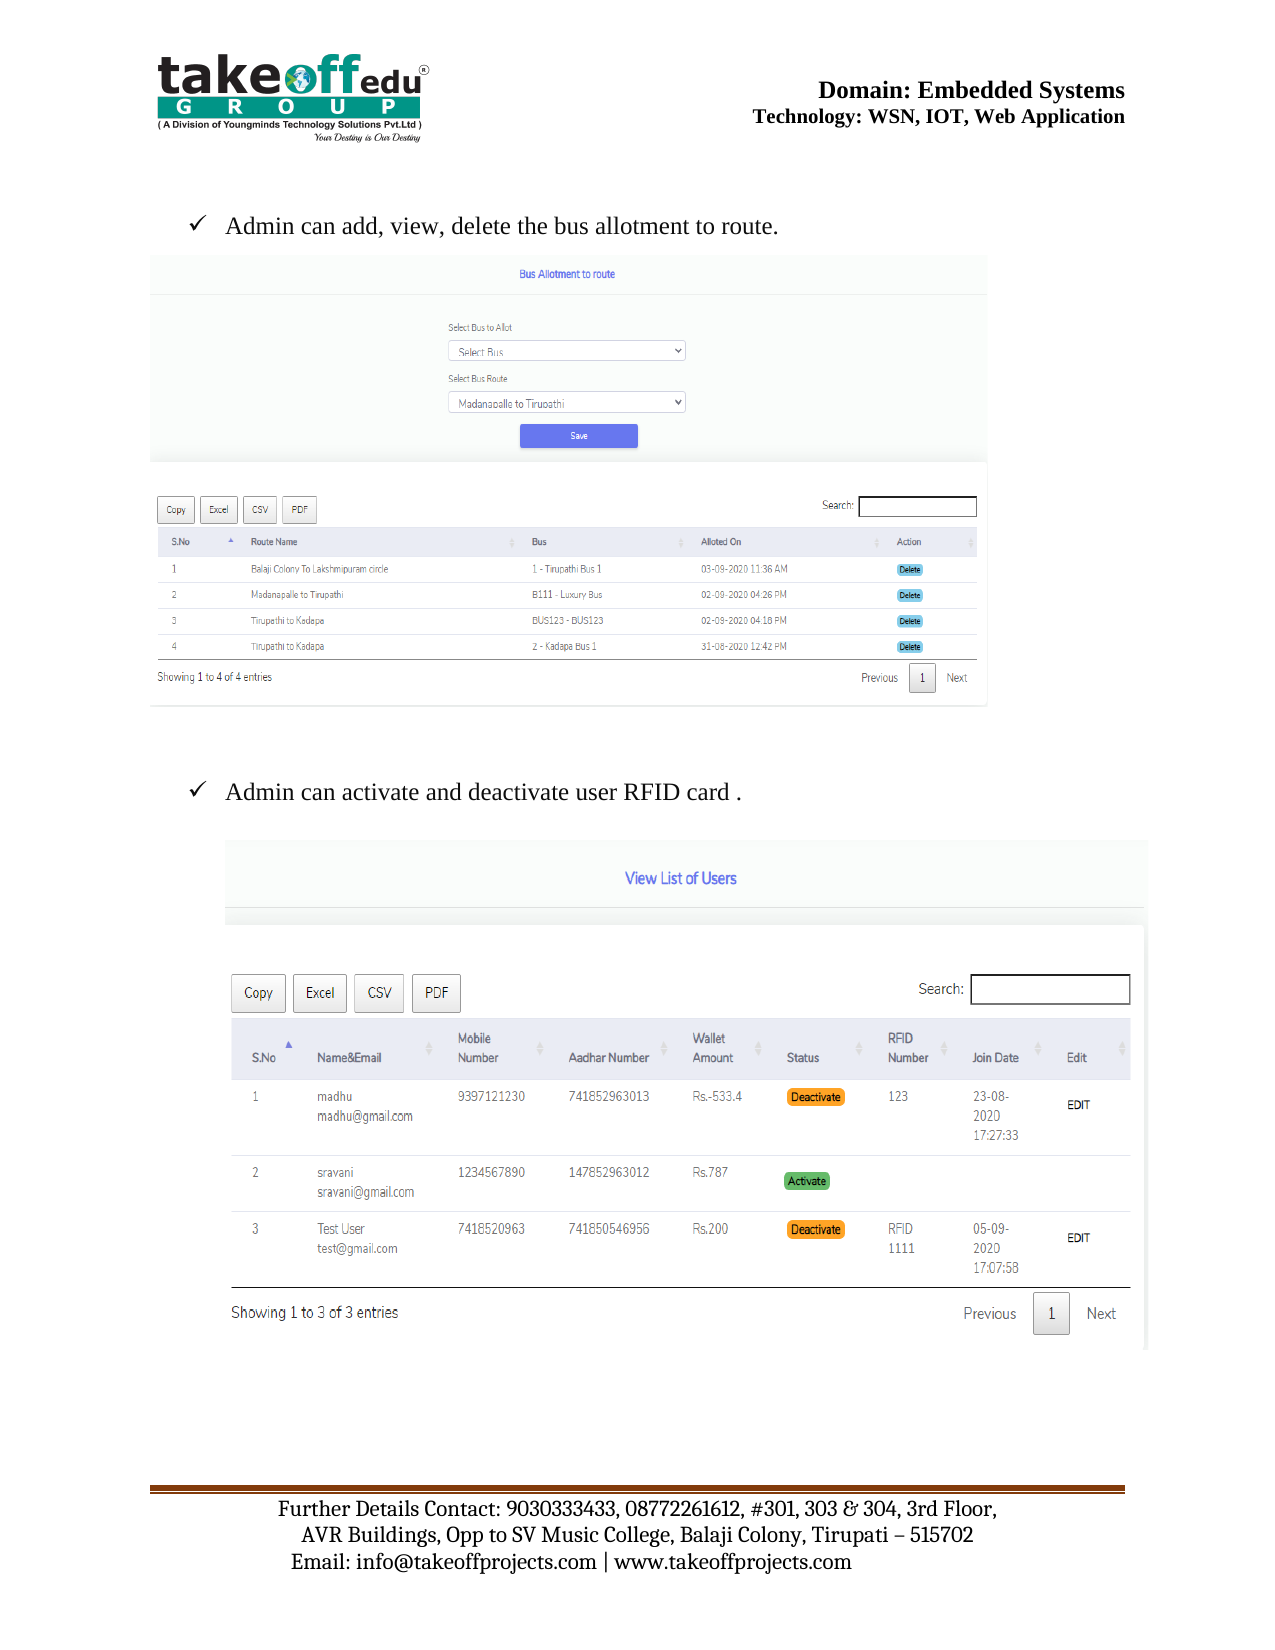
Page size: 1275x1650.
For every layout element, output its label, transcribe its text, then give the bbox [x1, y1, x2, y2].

picture [150, 54, 434, 156]
list Admin can add, view, delete the bus allotment to route. [187, 206, 1125, 240]
picture [225, 840, 1149, 1350]
picture [150, 255, 988, 707]
list Admin can activate and deactivate user RFID card . [187, 772, 1125, 806]
